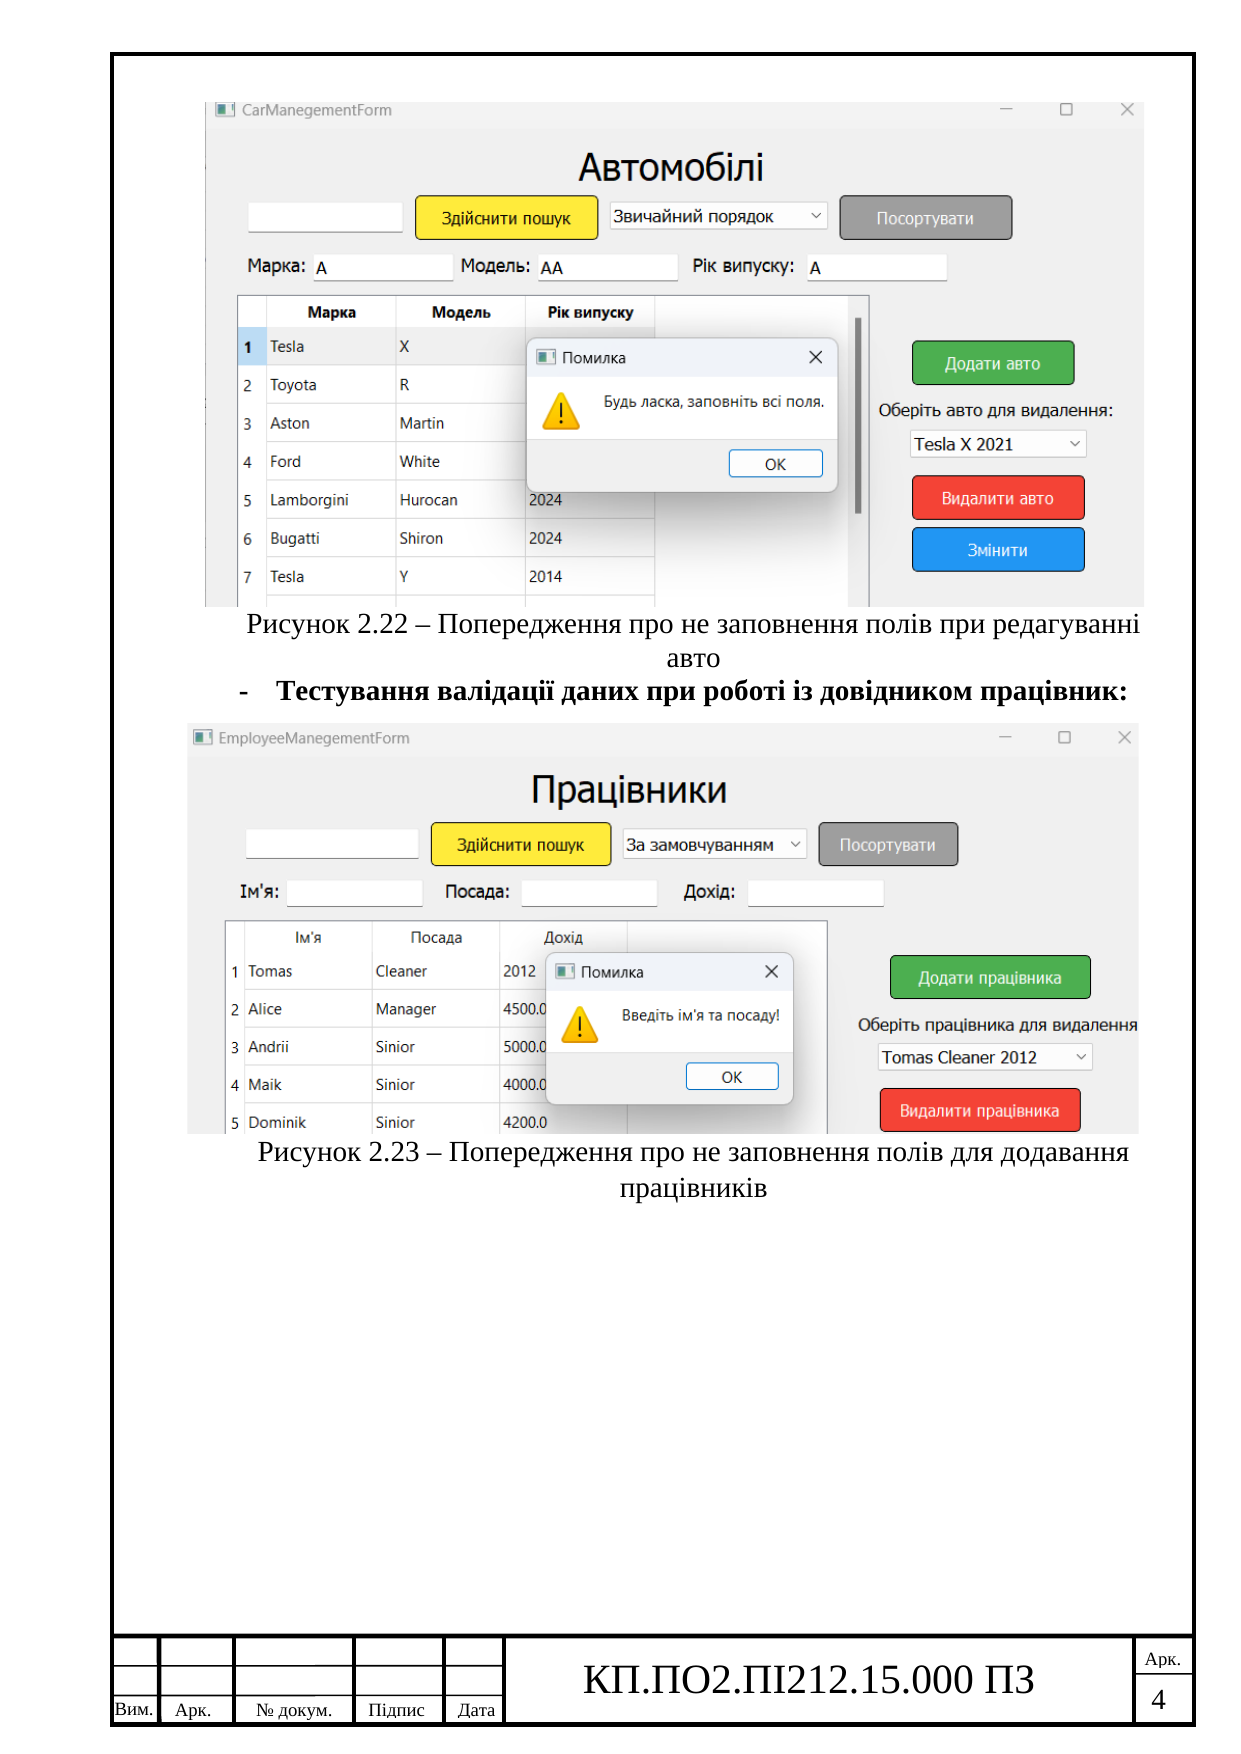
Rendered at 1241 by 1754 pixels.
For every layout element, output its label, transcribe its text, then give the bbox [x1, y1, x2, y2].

picture [205, 102, 1145, 607]
text Тестування валідації даних при роботі із довідником працівник: [238, 673, 1162, 707]
text Рисунок 2.22 – Попередження про не заповнення полів при редагуванні авто [225, 606, 1162, 673]
picture [187, 723, 1139, 1134]
text Рисунок 2.23 – Попередження про не заповнення полів для додавання працівників [225, 1134, 1162, 1203]
